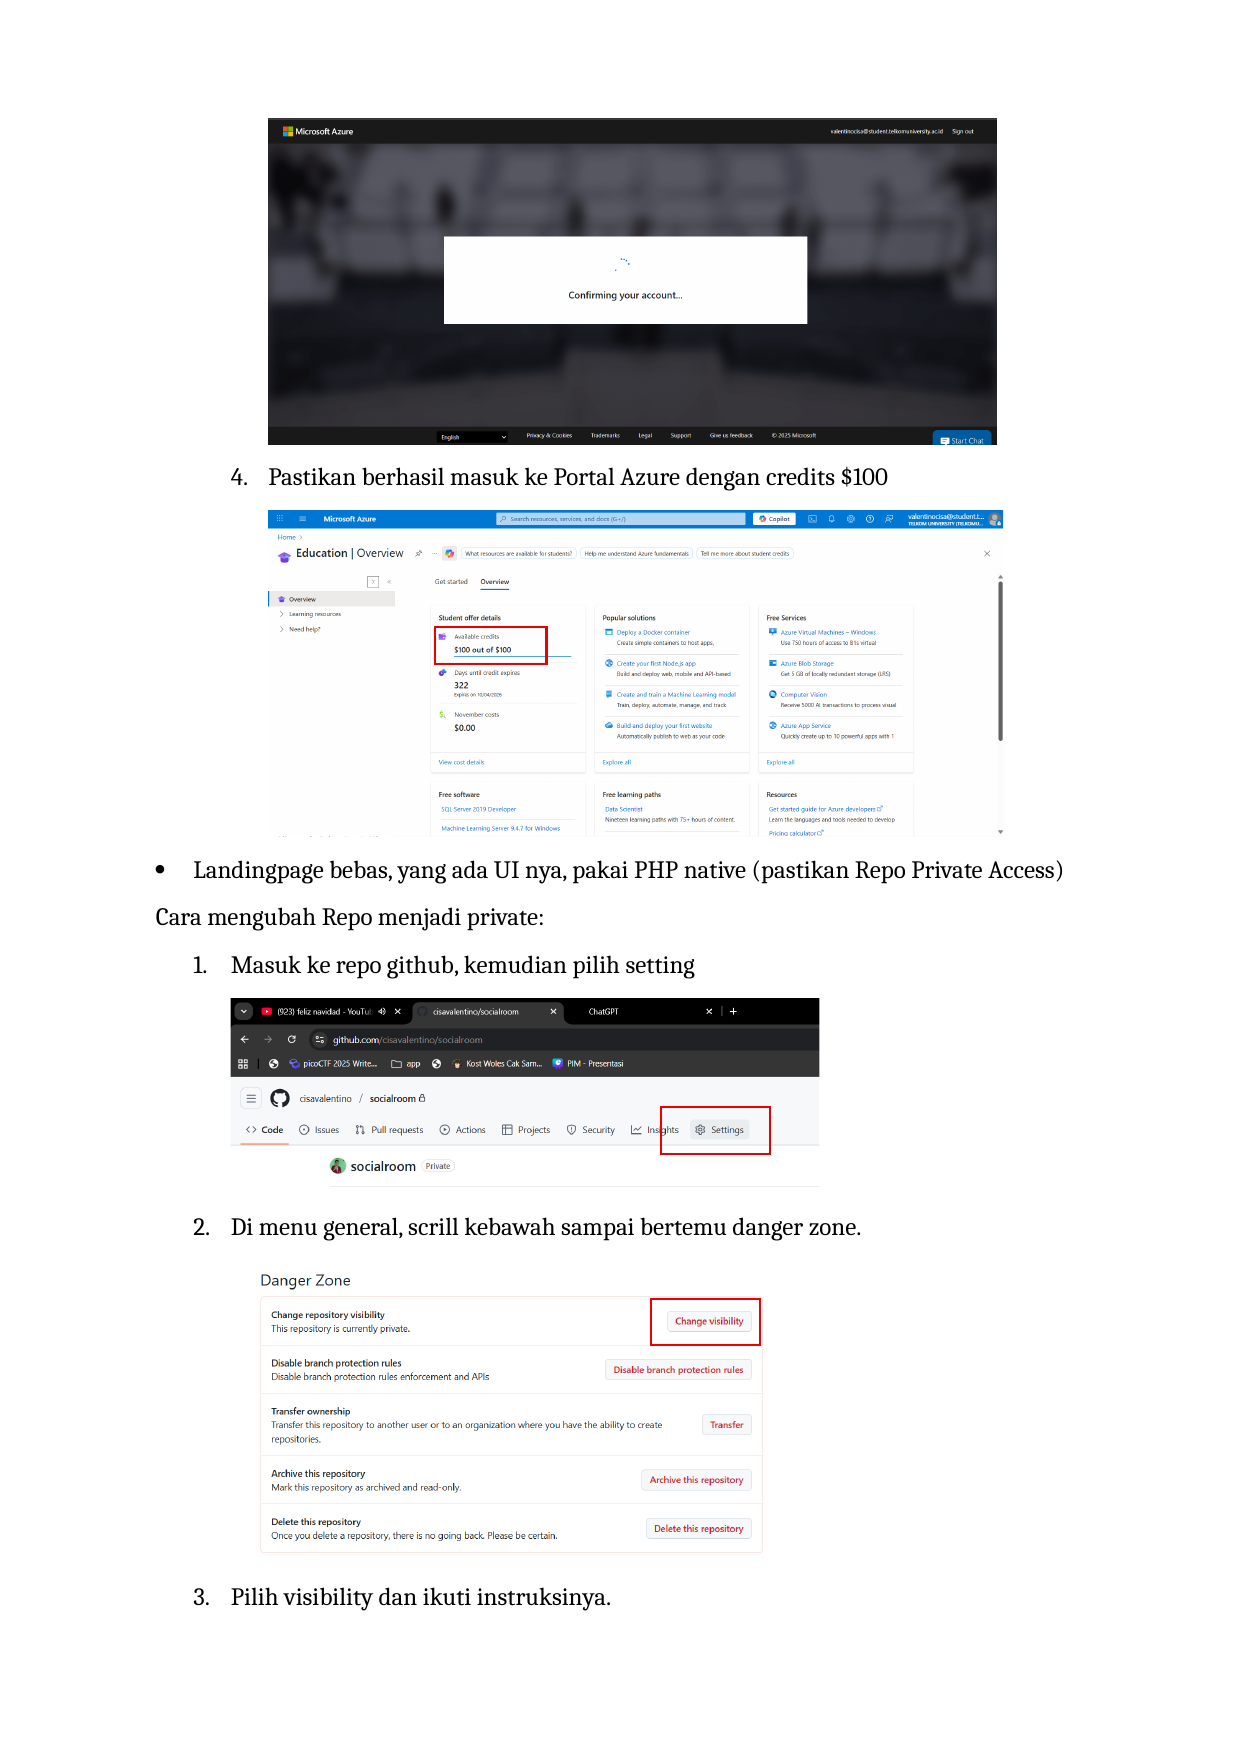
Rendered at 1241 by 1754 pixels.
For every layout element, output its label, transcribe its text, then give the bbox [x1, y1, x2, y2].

list Masuk ke repo github, kemudian pilih setting [193, 951, 1122, 980]
text Cara mengubah Repo menjadi private: [156, 903, 1122, 932]
list Landingpage bebas, yang ada UI nya, pakai PHP native (pastikan Repo Private Access) [156, 856, 1122, 884]
picture [230, 1260, 824, 1564]
list Pilih visibility dan ikuti instruksinya. [193, 1583, 1122, 1611]
picture [268, 118, 997, 445]
picture [268, 510, 1004, 837]
list Di menu general, scrill kebawah sampai bertemu danger zone. [193, 1212, 1122, 1241]
picture [230, 998, 820, 1194]
list Pastikan berhasil masuk ke Portal Azure dengan credits $100 [231, 463, 1122, 492]
